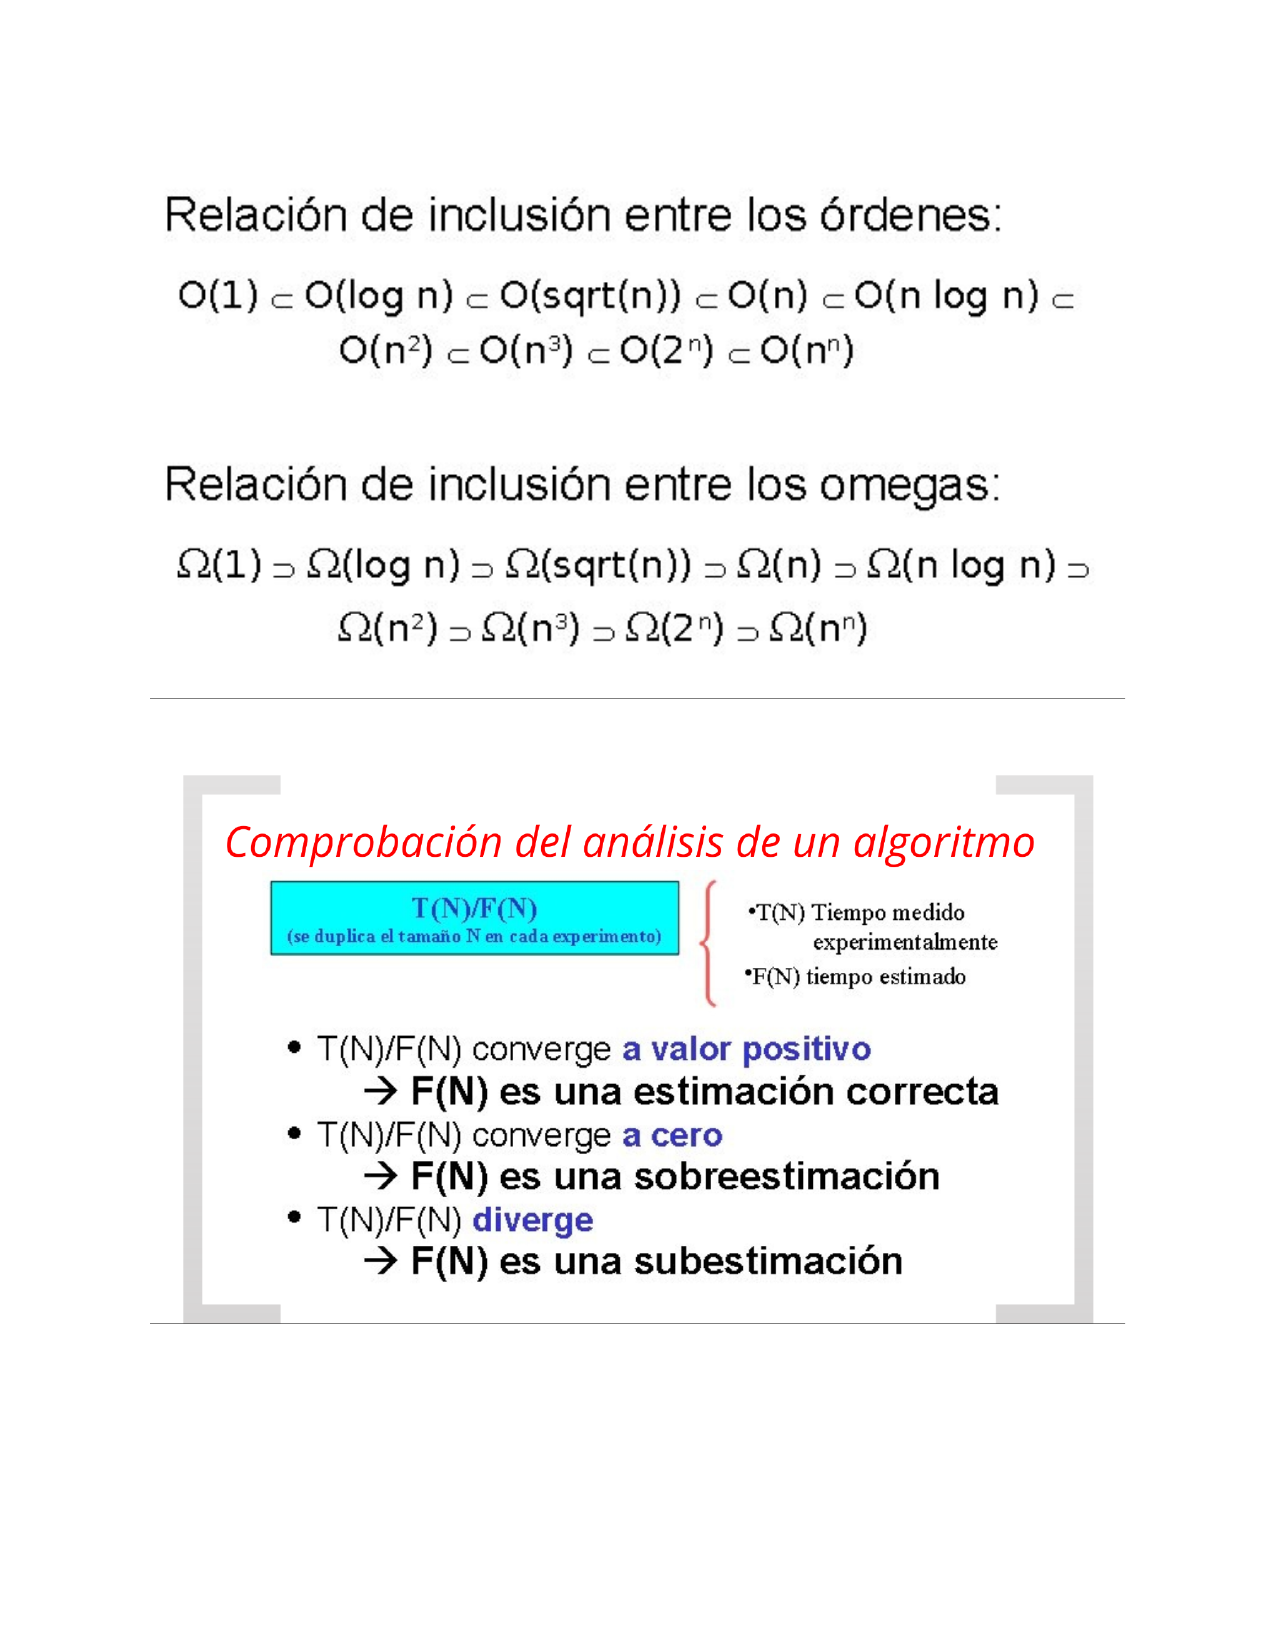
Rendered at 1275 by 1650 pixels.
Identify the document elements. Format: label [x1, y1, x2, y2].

picture [150, 150, 1125, 699]
picture [150, 775, 1125, 1324]
